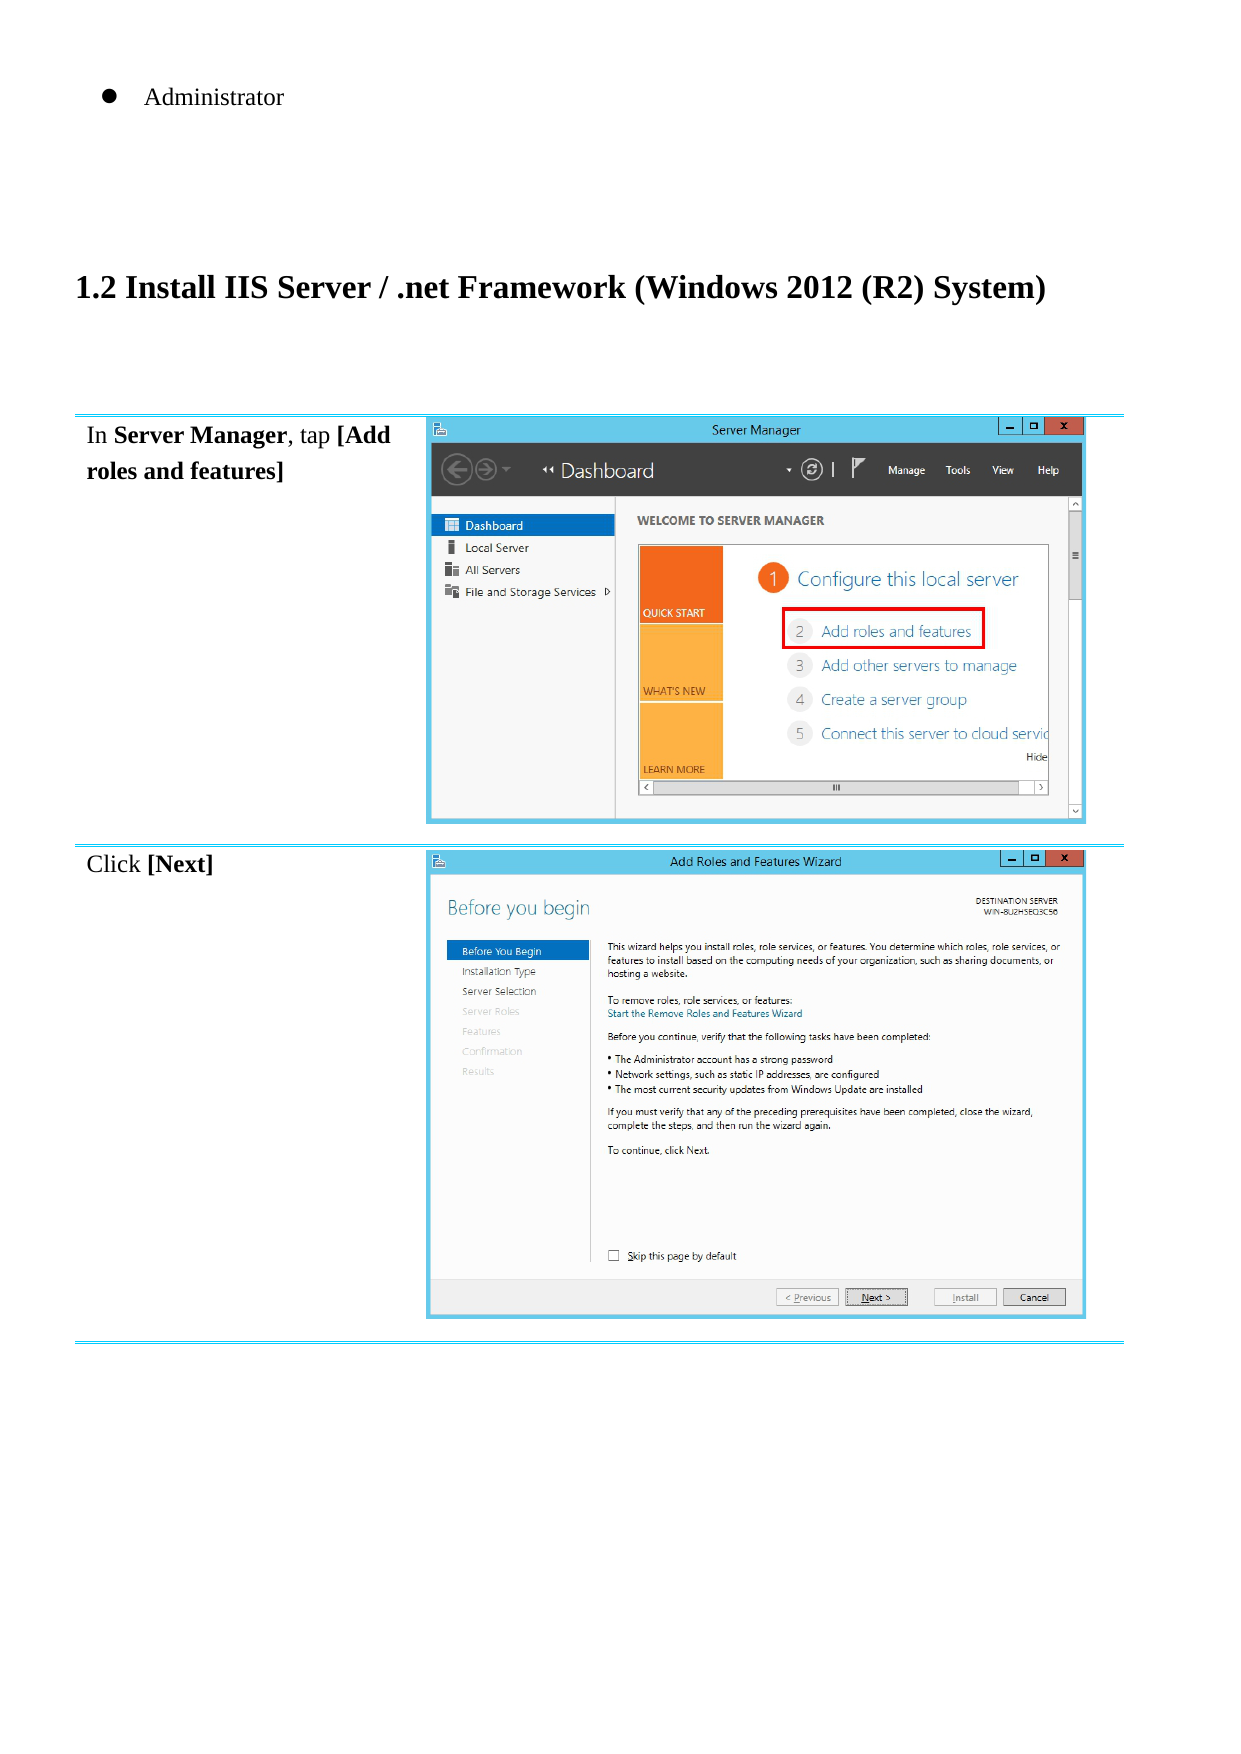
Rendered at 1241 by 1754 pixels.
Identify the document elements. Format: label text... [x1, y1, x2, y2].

list Administrator [100, 79, 1165, 113]
table_cell Click [Next] [75, 847, 415, 1341]
table_header [415, 417, 1123, 844]
table_cell [415, 847, 1123, 1341]
picture [426, 418, 1087, 824]
picture [426, 850, 1087, 1319]
subtitle 1.2 Install IIS Server / .net Framework (Windows 2012 (R2) System) [75, 253, 1165, 321]
table_header In Server Manager, tap [Add roles and features] [75, 417, 415, 844]
